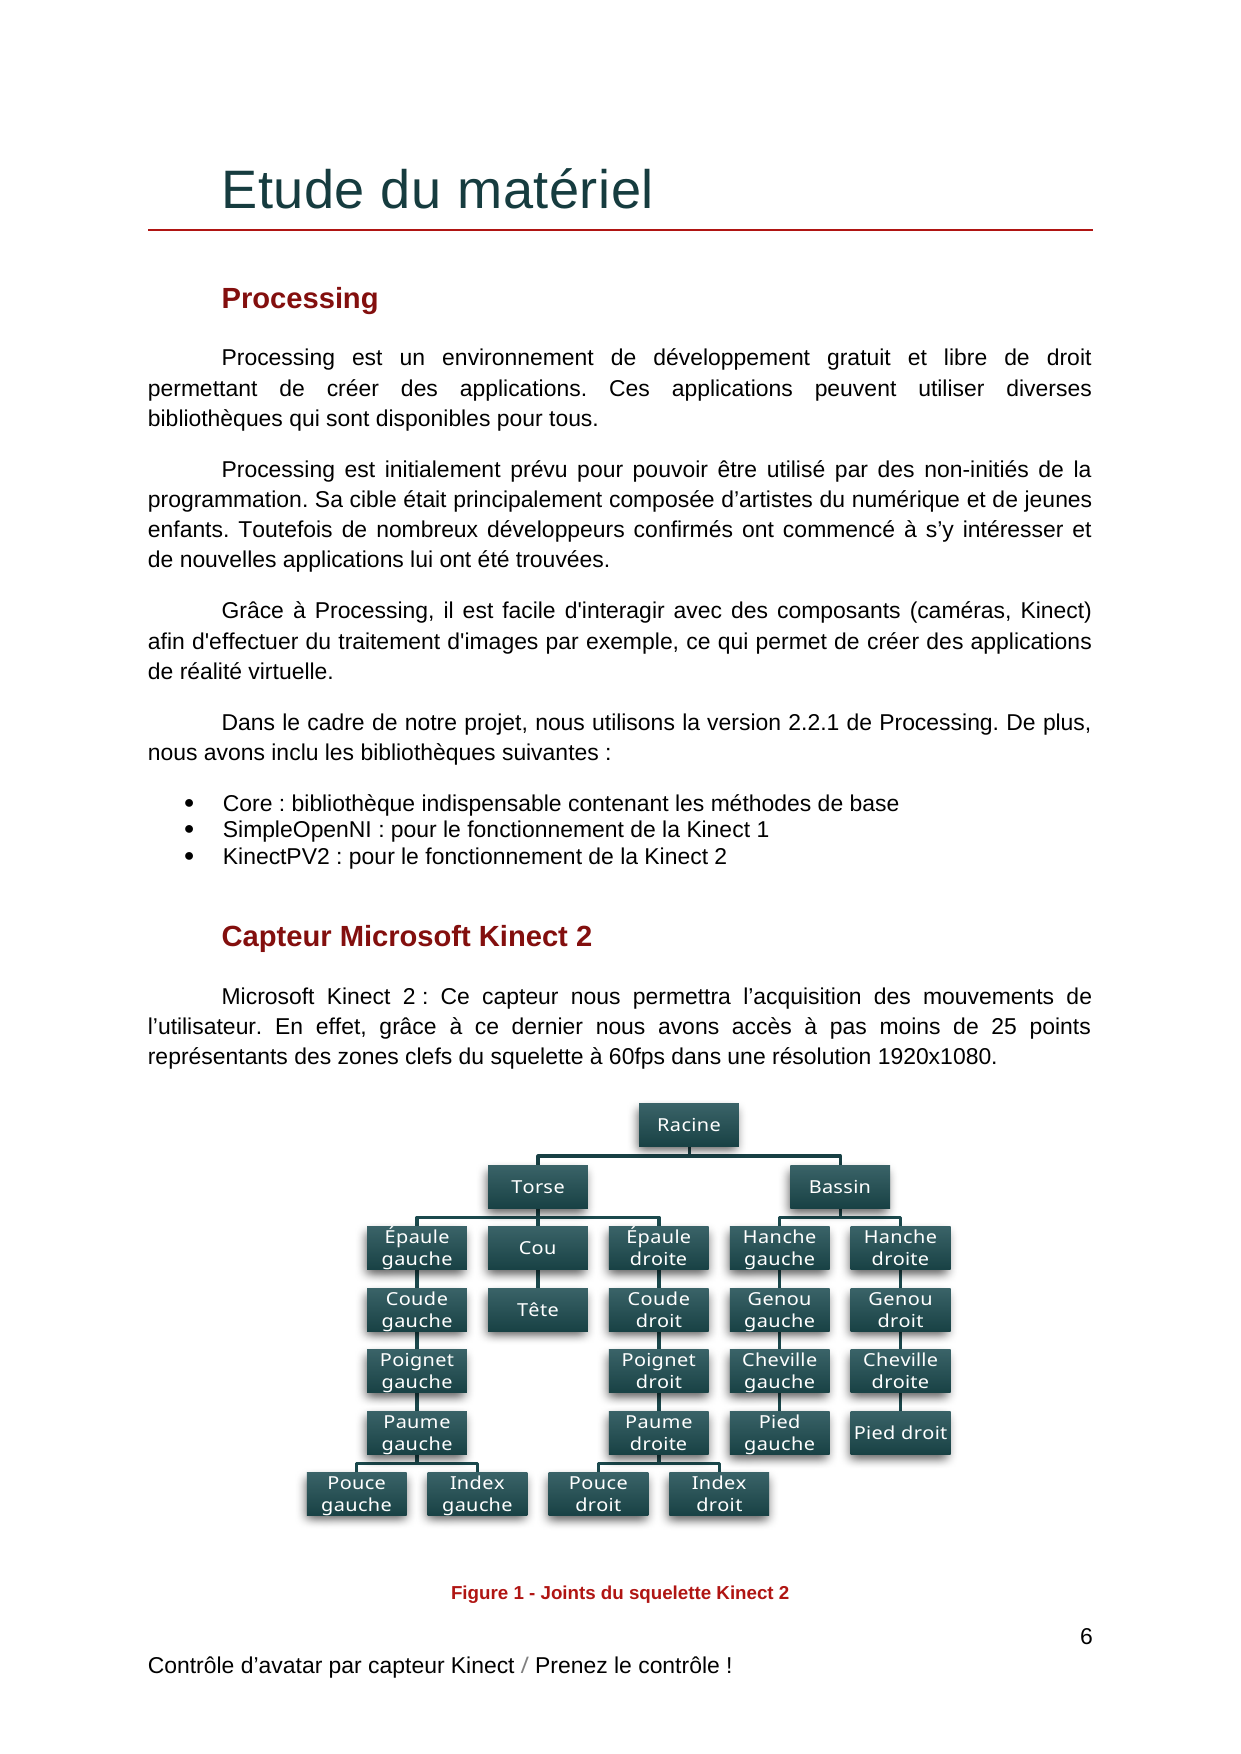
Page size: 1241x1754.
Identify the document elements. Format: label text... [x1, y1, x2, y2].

text Grâce à Processing, il est facile d'interagir avec des composants (caméras, Kinect) afin d'effectuer du traitement d'images par exemple, ce qui permet de créer des applications de réalité virtuelle. [148, 597, 1093, 684]
list KinectPV2 : pour le fonctionnement de la Kinect 2 [185, 843, 1093, 869]
list Core : bibliothèque indispensable contenant les méthodes de base [185, 790, 1093, 816]
subtitle Processing [148, 281, 1093, 314]
text Dans le cadre de notre projet, nous utilisons la version 2.2.1 de Processing. De plus, nous avons inclu les bibliothèques suivantes : [148, 709, 1093, 765]
text Processing est un environnement de développement gratuit et libre de droit permettant de créer des applications. Ces applications peuvent utiliser diverses bibliothèques qui sont disponibles pour tous. [148, 344, 1093, 431]
list SimpleOpenNI : pour le fonctionnement de la Kinect 1 [185, 816, 1093, 843]
title Etude du matériel [148, 158, 1093, 229]
subtitle Capteur Microsoft Kinect 2 [148, 919, 1093, 953]
text Microsoft Kinect 2 : Ce capteur nous permettra l’acquisition des mouvements de l’utilisateur. En effet, grâce à ce dernier nous avons accès à pas moins de 25 points représentants des zones clefs du squelette à 60fps dans une résolution 1920x1080. [148, 983, 1093, 1069]
text Processing est initialement prévu pour pouvoir être utilisé par des non-initiés de la programmation. Sa cible était principalement composée d’artistes du numérique et de jeunes enfants. Toutefois de nombreux développeurs confirmés ont commencé à s’y intéresser et de nouvelles applications lui ont été trouvées. [148, 456, 1093, 573]
